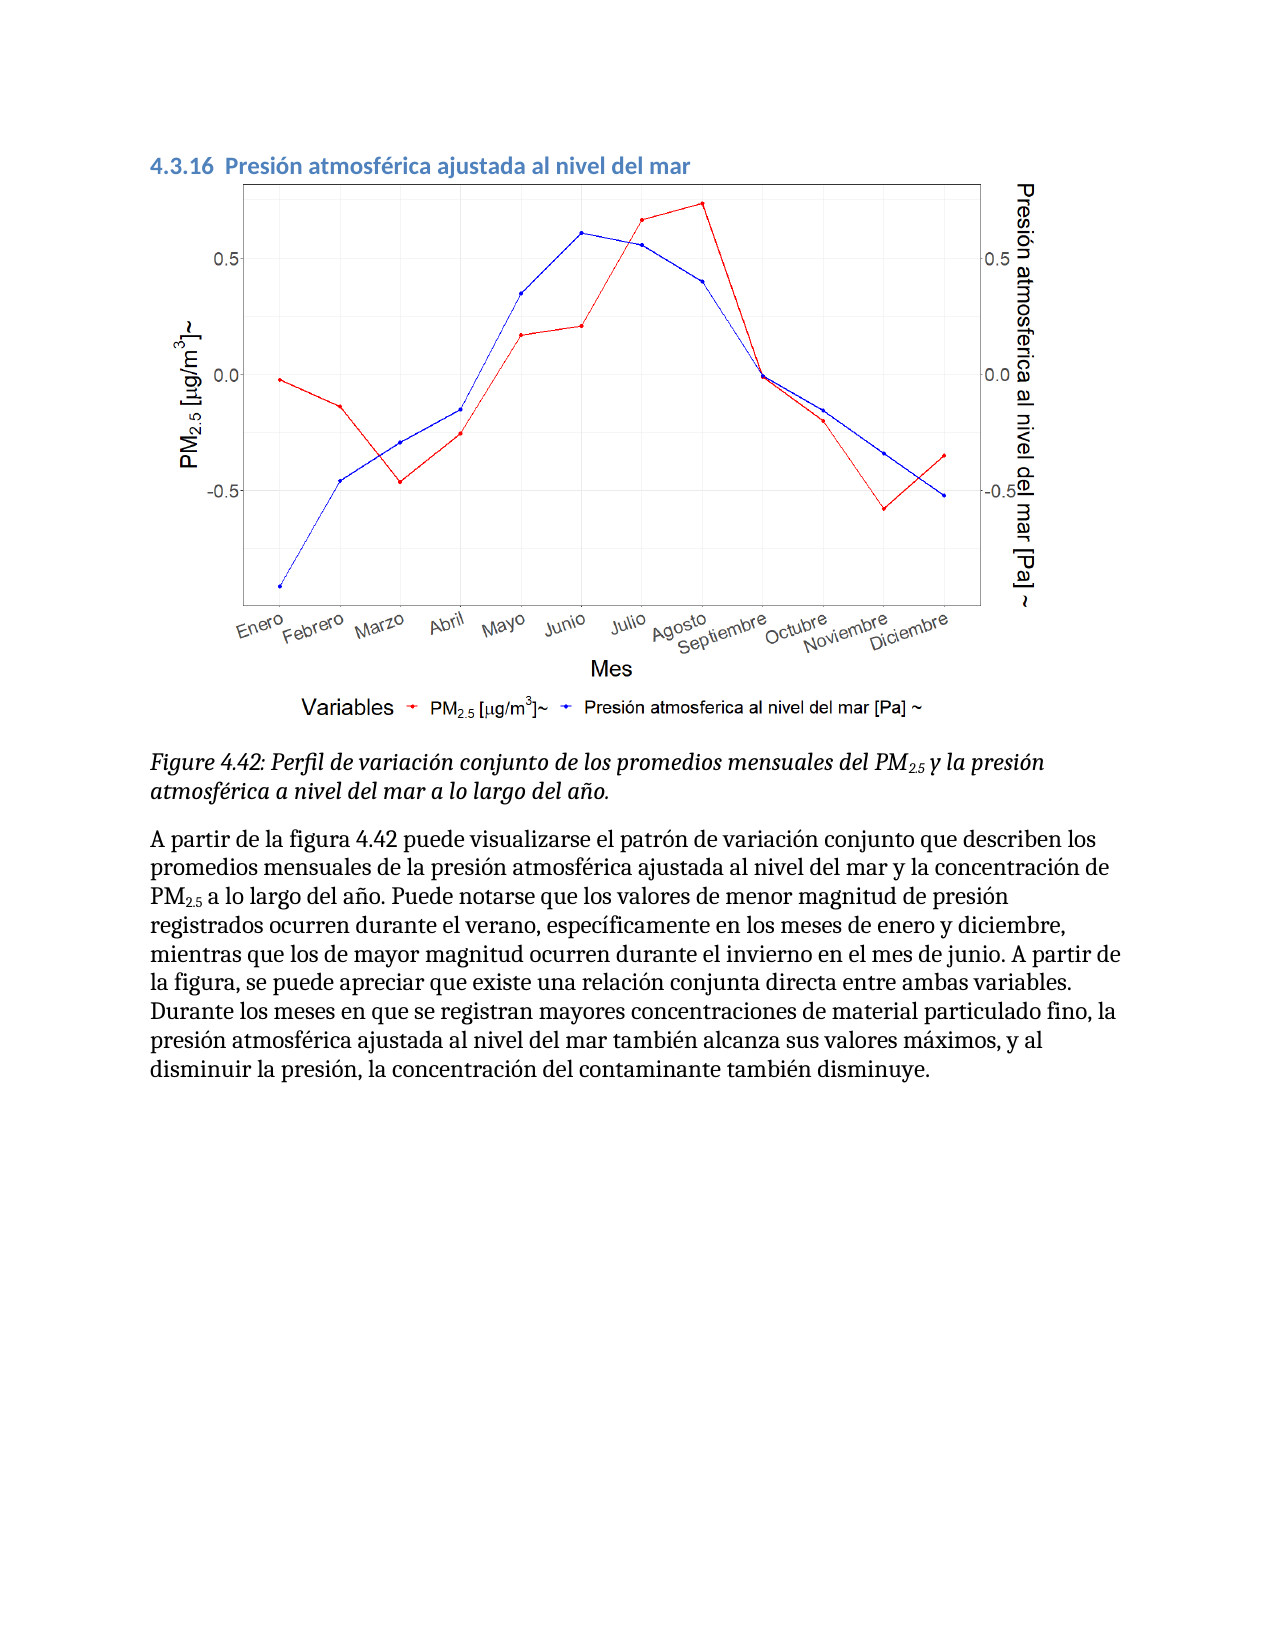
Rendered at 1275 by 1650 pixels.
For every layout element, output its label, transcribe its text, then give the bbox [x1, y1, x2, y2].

subtitle 4.3.16 Presión atmosférica ajustada al nivel del mar [150, 150, 1125, 181]
text Figure 4.42: Perfil de variación conjunto de los promedios mensuales del PM2.5 y la presión atmosférica a nivel del mar a lo largo del año. [150, 748, 1125, 806]
picture [168, 180, 1044, 728]
text A partir de la figura 4.42 puede visualizarse el patrón de variación conjunto que describen los promedios mensuales de la presión atmosférica ajustada al nivel del mar y la concentración de PM2.5 a lo largo del año. Puede notarse que los valores de menor magnitud de presión registrados ocurren durante el verano, específicamente en los meses de enero y diciembre, mientras que los de mayor magnitud ocurren durante el invierno en el mes de junio. A partir de la figura, se puede apreciar que existe una relación conjunta directa entre ambas variables. Durante los meses en que se registran mayores concentraciones de material particulado fino, la presión atmosférica ajustada al nivel del mar también alcanza sus valores máximos, y al disminuir la presión, la concentración del contaminante también disminuye. [150, 824, 1125, 1083]
